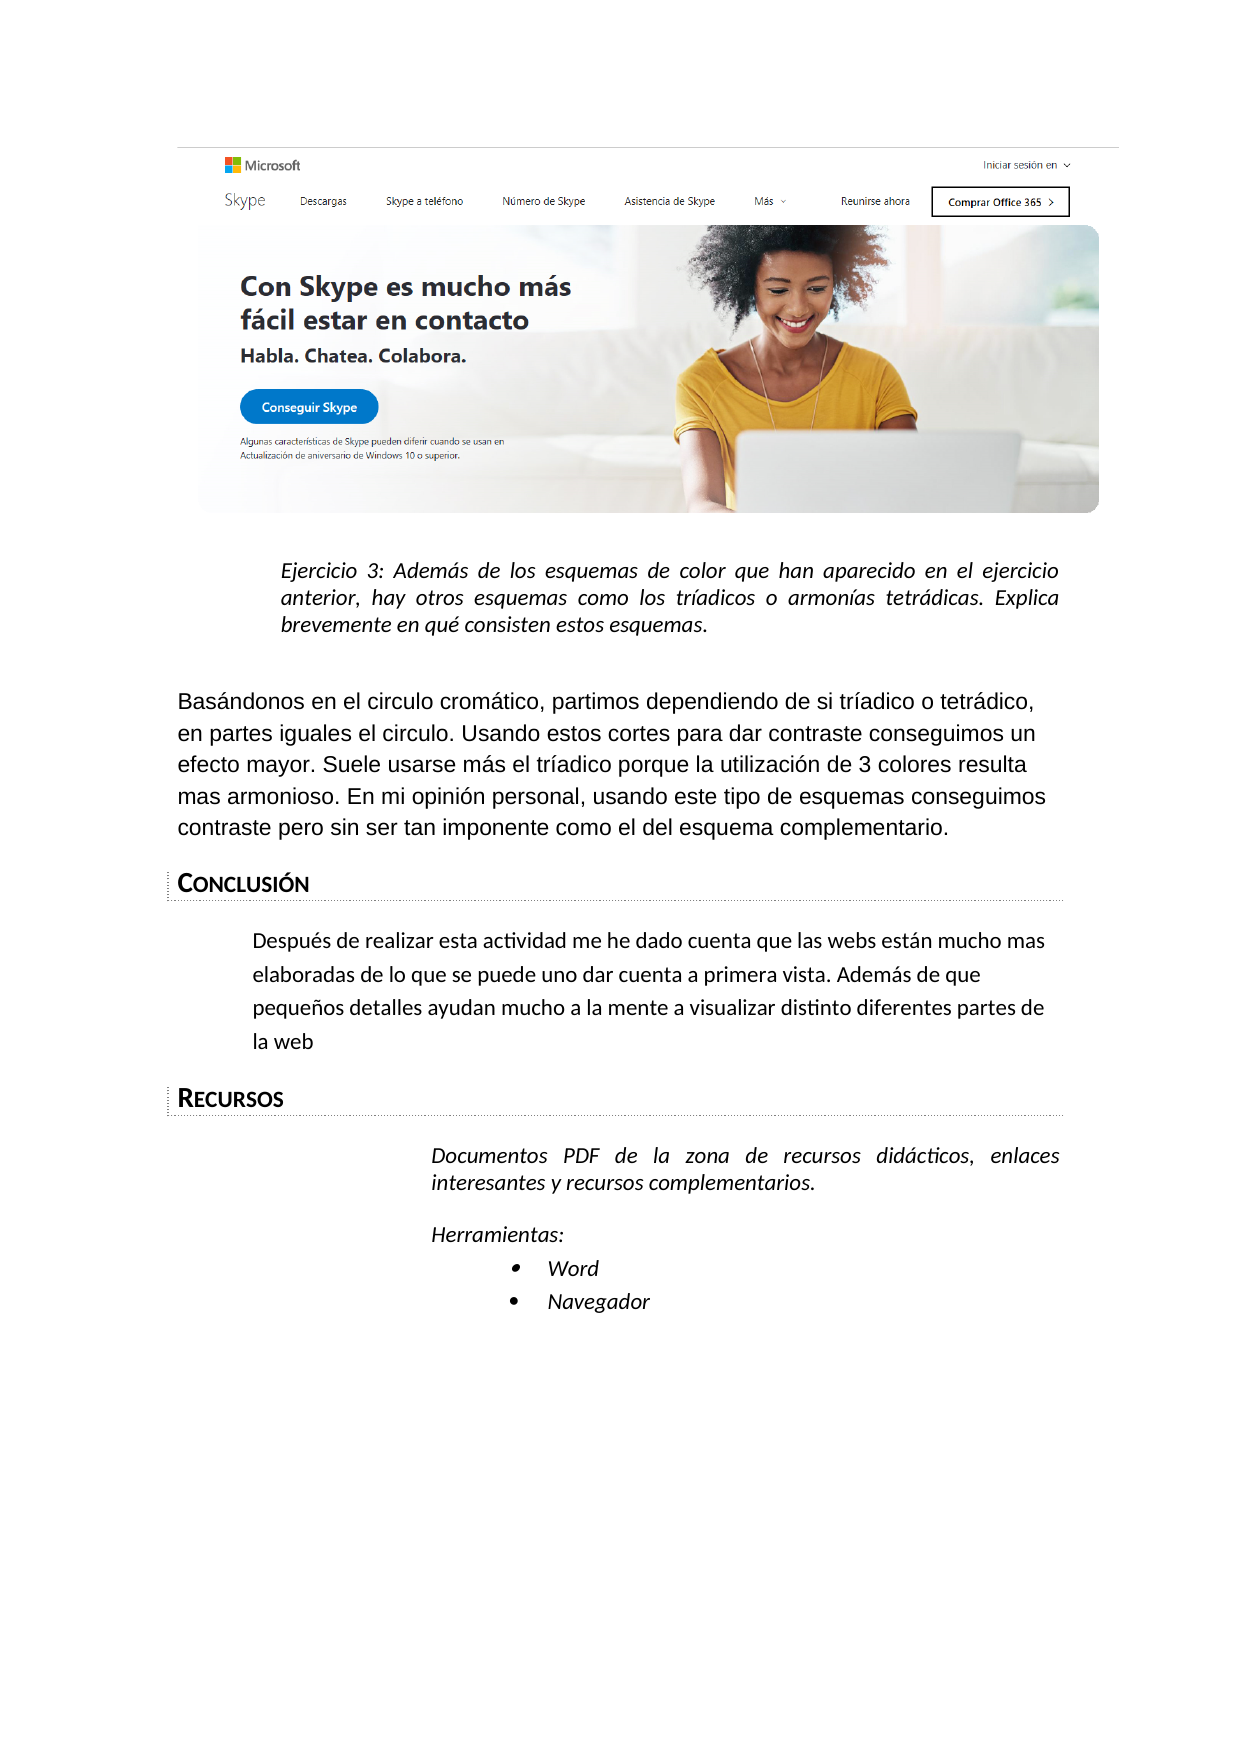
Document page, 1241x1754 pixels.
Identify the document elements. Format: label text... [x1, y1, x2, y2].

text Después de realizar esta actividad me he dado cuenta que las webs están mucho mas elaboradas de lo que se puede uno dar cuenta a primera vista. Además de que pequeños detalles ayudan mucho a la mente a visualizar distinto diferentes partes de la web [252, 926, 1063, 1055]
list Navegador [510, 1287, 1063, 1315]
picture [177, 147, 1119, 527]
text Basándonos en el circulo cromático, partimos dependiendo de si tríadico o tetrádico, en partes iguales el circulo. Usando estos cortes para dar contraste conseguimos un efecto mayor. Suele usarse más el tríadico porque la utilización de 3 colores resulta mas armonioso. En mi opinión personal, usando este tipo de esquemas conseguimos contraste pero sin ser tan imponente como el del esquema complementario. [177, 688, 1063, 841]
list Word [510, 1254, 1063, 1282]
subtitle Herramientas: [431, 1221, 1063, 1248]
subtitle Ejercicio 3: Además de los esquemas de color que han aparecido en el ejercicio anterior, hay otros esquemas como los tríadicos o armonías tetrádicas. Explica brevemente en qué consisten estos esquemas. [281, 556, 1063, 638]
subtitle Documentos PDF de la zona de recursos didácticos, enlaces interesantes y recursos complementarios. [431, 1141, 1063, 1196]
subtitle Conclusión [167, 871, 1063, 901]
subtitle Recursos [167, 1086, 1063, 1116]
